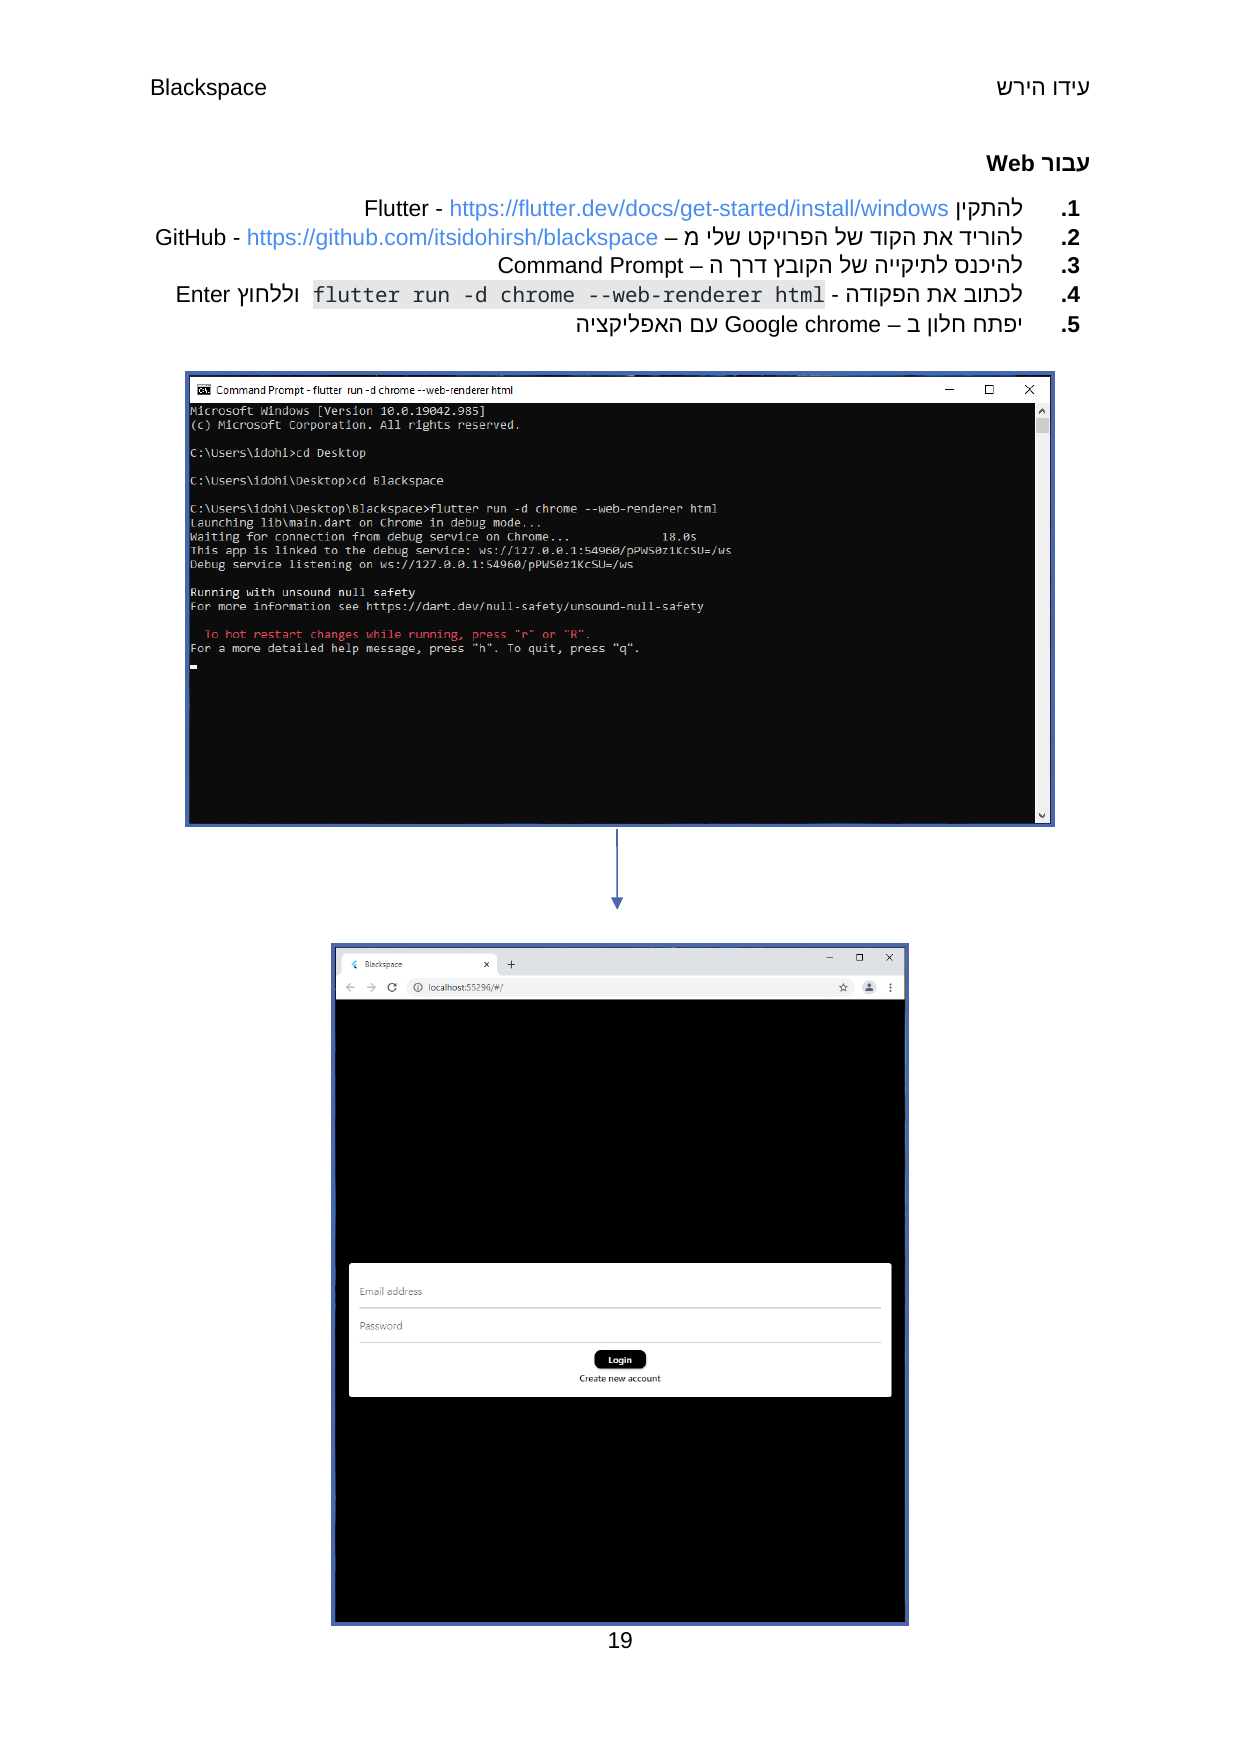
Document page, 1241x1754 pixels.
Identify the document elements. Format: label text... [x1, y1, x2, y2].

text עבור Web [150, 150, 1090, 176]
list לכתוב את הפקודה - flutter run -d chrome --web-renderer html וללחוץ Enter [825, 280, 1061, 309]
list להוריד את הקוד של הפרויקט שלי מ – GitHub - https://github.com/itsidohirsh/blackspace [150, 223, 1061, 250]
list להתקין Flutter - https://flutter.dev/docs/get-started/install/windows [150, 195, 1061, 221]
list יפתח חלון ב – Google chrome עם האפליקציה [150, 311, 1061, 337]
list לכתוב את הפקודה - flutter run -d chrome --web-renderer html וללחוץ Enter [150, 280, 313, 309]
picture [335, 947, 906, 1622]
picture [189, 375, 1051, 824]
list להיכנס לתיקייה של הקובץ דרך ה – Command Prompt [150, 252, 1061, 278]
